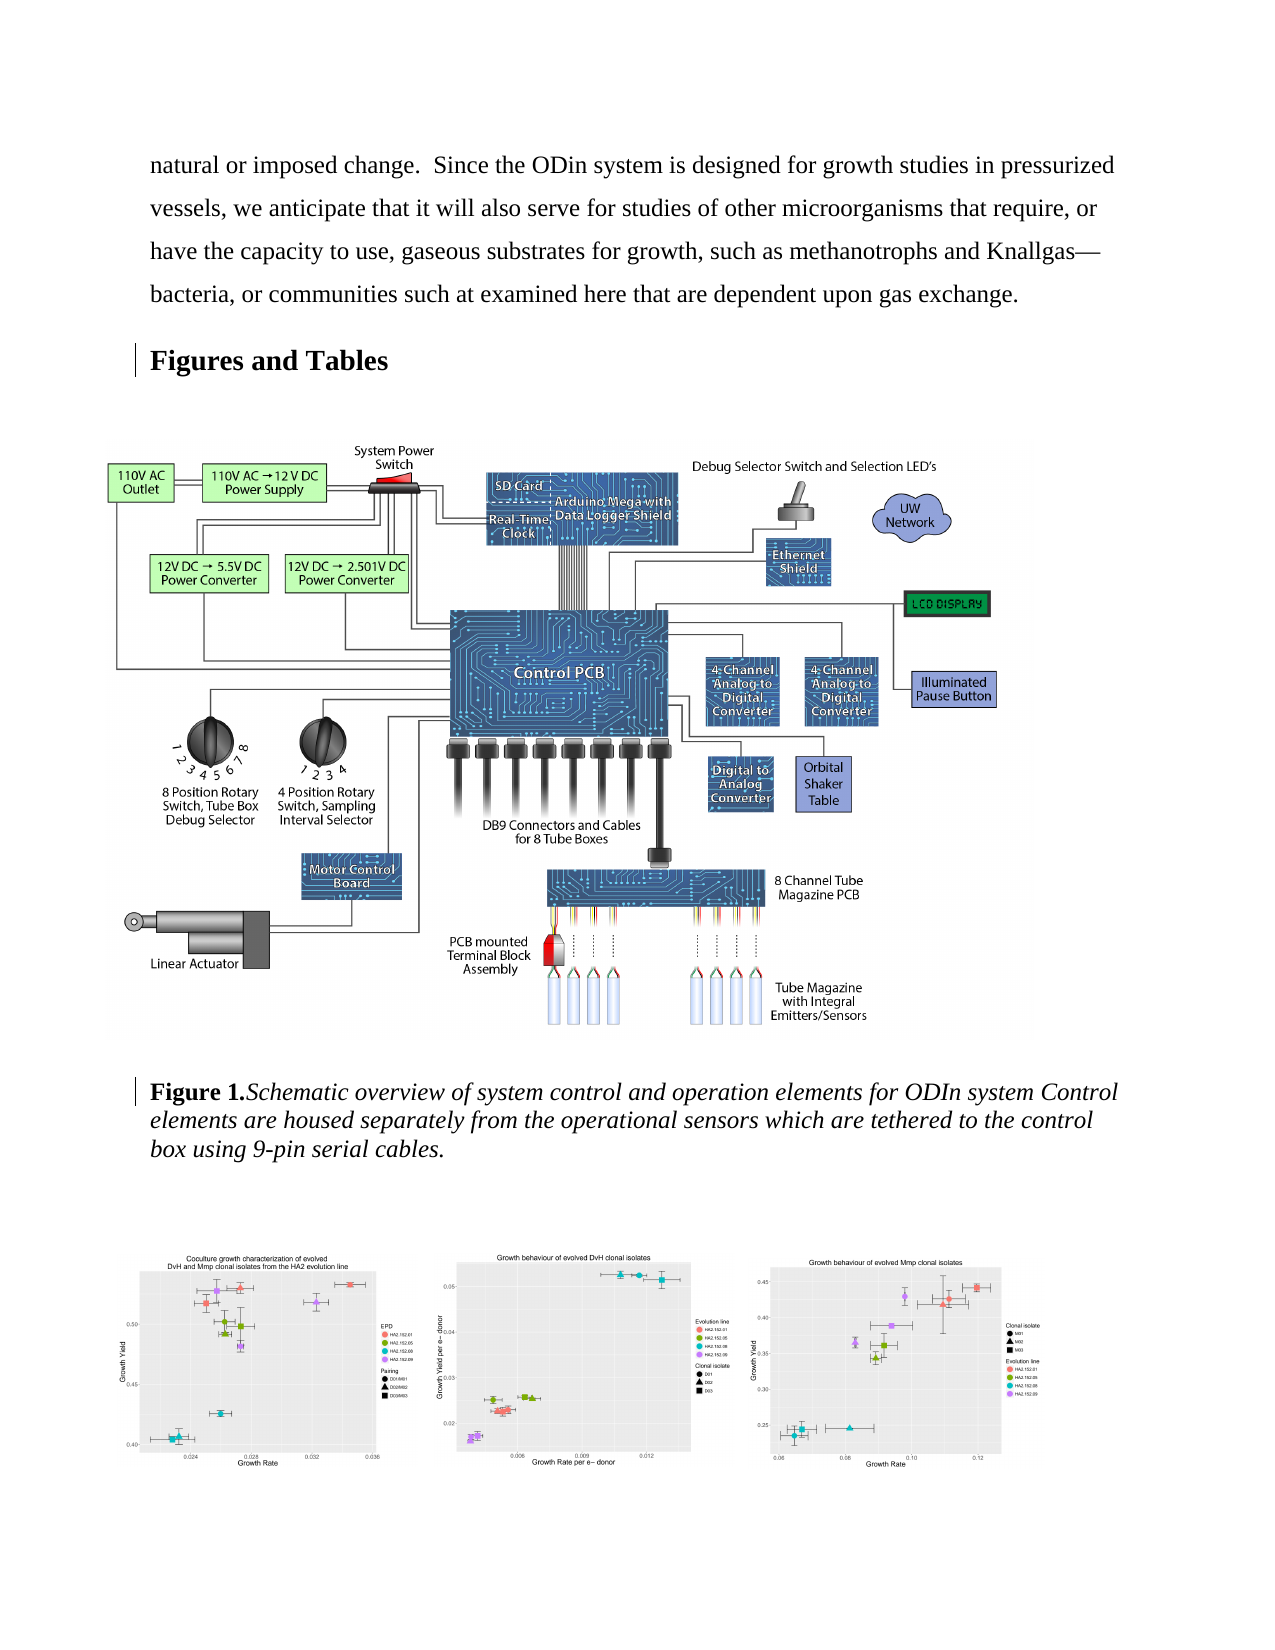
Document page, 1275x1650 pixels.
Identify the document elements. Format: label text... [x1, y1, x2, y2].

picture [105, 439, 1034, 1040]
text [150, 150, 1125, 308]
text Figures and Tables [150, 343, 1125, 377]
